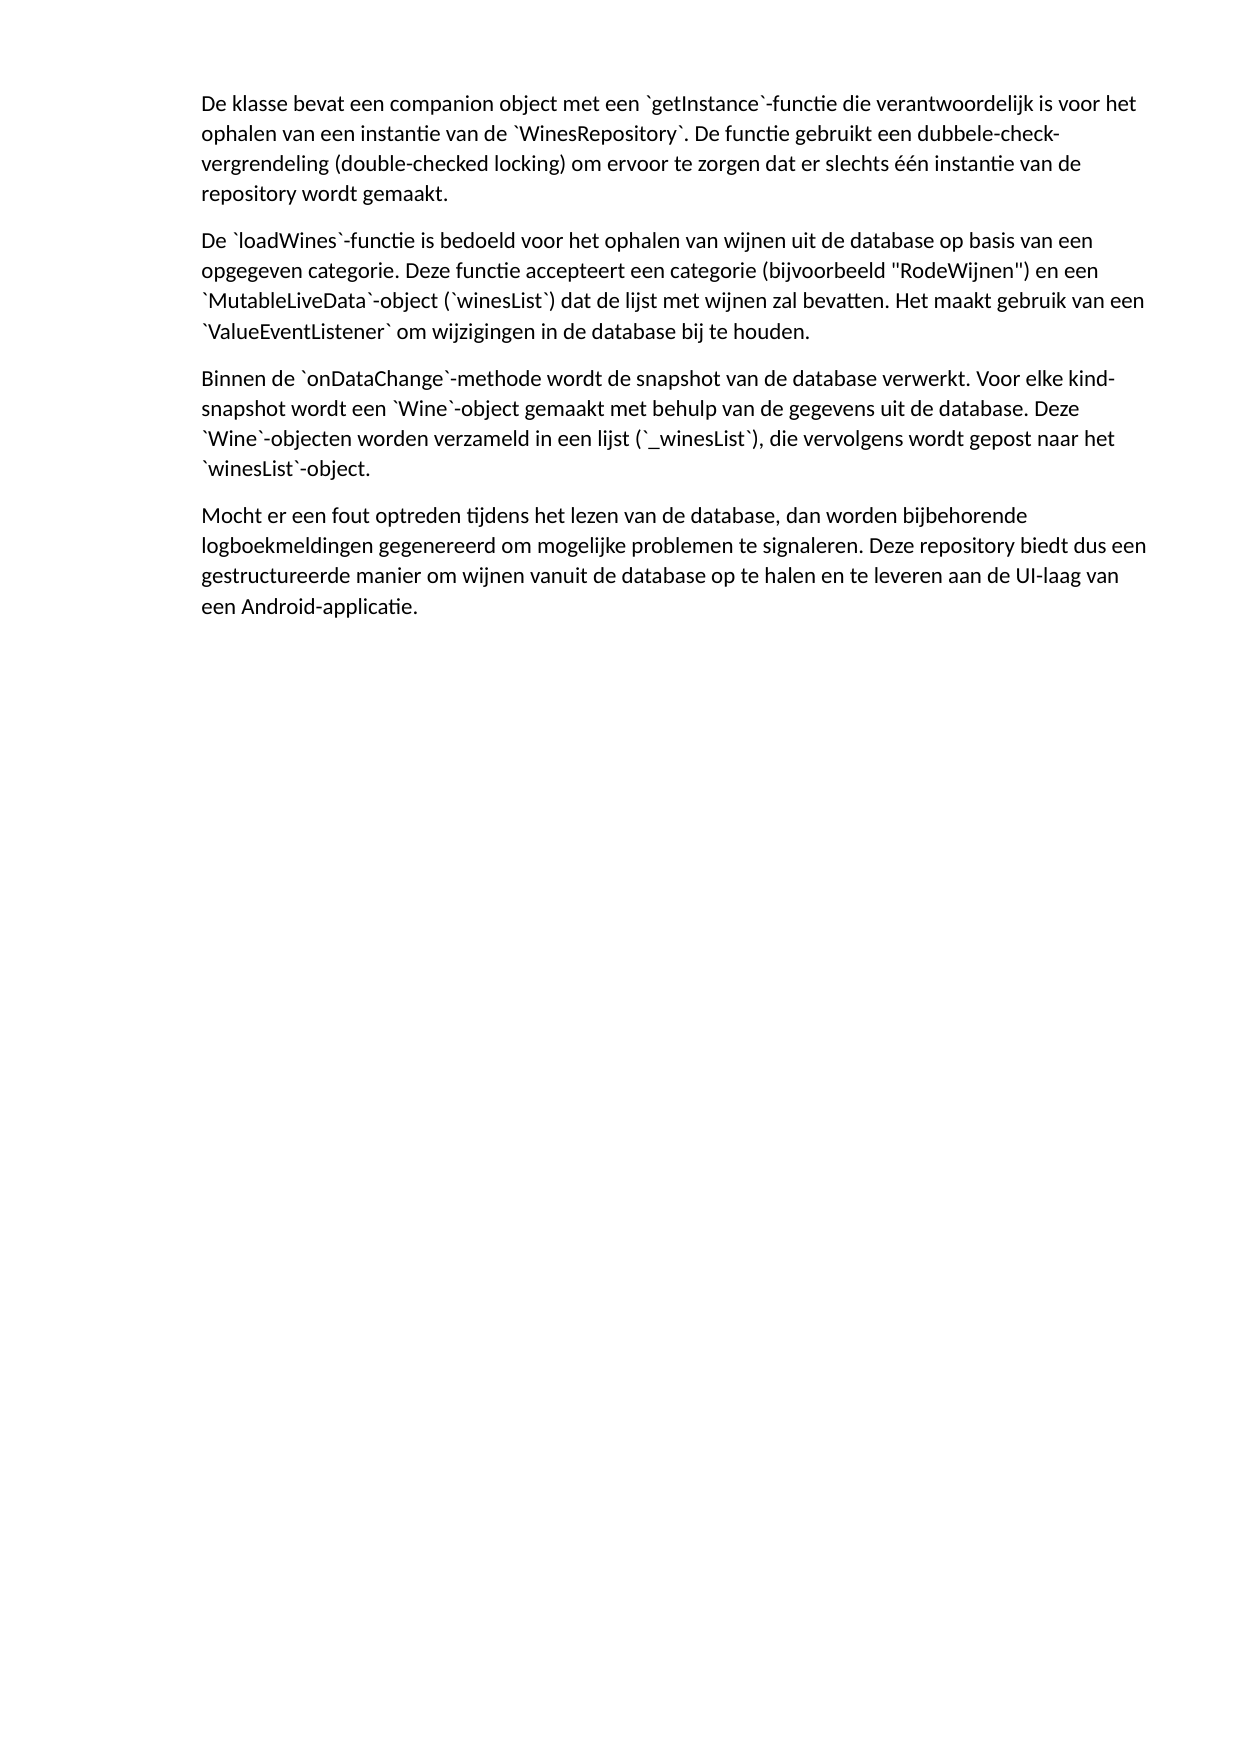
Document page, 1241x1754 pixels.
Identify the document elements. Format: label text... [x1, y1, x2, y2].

text Mocht er een fout optreden tijdens het lezen van de database, dan worden bijbehorende logboekmeldingen gegenereerd om mogelijke problemen te signaleren. Deze repository biedt dus een gestructureerde manier om wijnen vanuit de database op te halen en te leveren aan de UI-laag van een Android-applicatie. [201, 501, 1152, 620]
text De `loadWines`-functie is bedoeld voor het ophalen van wijnen uit de database op basis van een opgegeven categorie. Deze functie accepteert een categorie (bijvoorbeeld "RodeWijnen") en een `MutableLiveData`-object (`winesList`) dat de lijst met wijnen zal bevatten. Het maakt gebruik van een `ValueEventListener` om wijzigingen in de database bij te houden. [201, 226, 1152, 345]
text Binnen de `onDataChange`-methode wordt de snapshot van de database verwerkt. Voor elke kind-snapshot wordt een `Wine`-object gemaakt met behulp van de gegevens uit de database. Deze `Wine`-objecten worden verzameld in een lijst (`_winesList`), die vervolgens wordt gepost naar het `winesList`-object. [201, 364, 1152, 482]
text De klasse bevat een companion object met een `getInstance`-functie die verantwoordelijk is voor het ophalen van een instantie van de `WinesRepository`. De functie gebruikt een dubbele-check-vergrendeling (double-checked locking) om ervoor te zorgen dat er slechts één instantie van de repository wordt gemaakt. [201, 89, 1152, 207]
